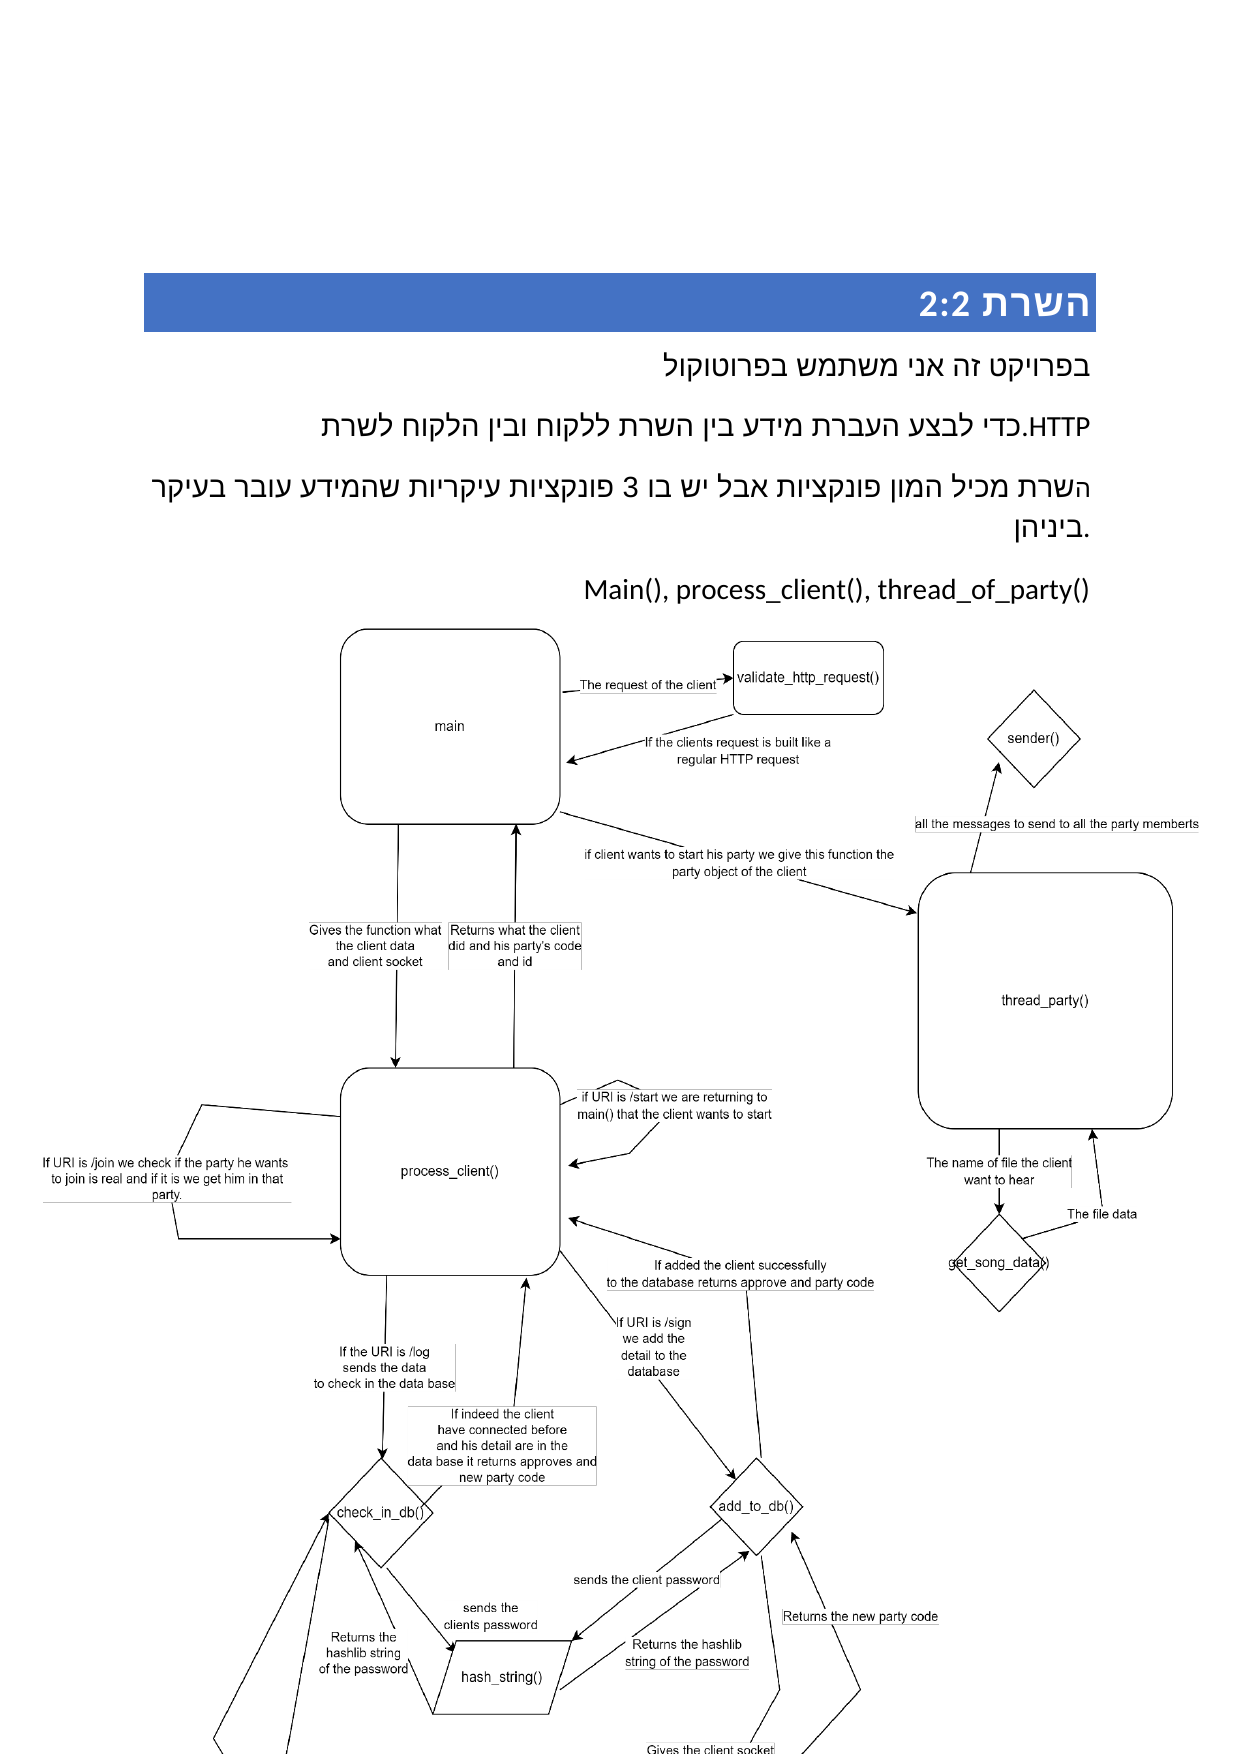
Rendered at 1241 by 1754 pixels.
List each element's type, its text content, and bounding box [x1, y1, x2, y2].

text השרת מכיל המון פונקציות אבל יש בו 3 פונקציות עיקריות שהמידע עובר בעיקר ביניהן. [150, 470, 1090, 545]
text כדי לבצע העברת מידע בין השרת ללקוח ובין הלקוח לשרת.HTTP [150, 408, 1090, 444]
text Main(), process_client(), thread_of_party() [150, 571, 1090, 607]
picture [31, 616, 1211, 1754]
subtitle 2:2 השרת [150, 280, 1090, 326]
text בפרויקט זה אני משתמש בפרוטוקול [150, 349, 1090, 383]
